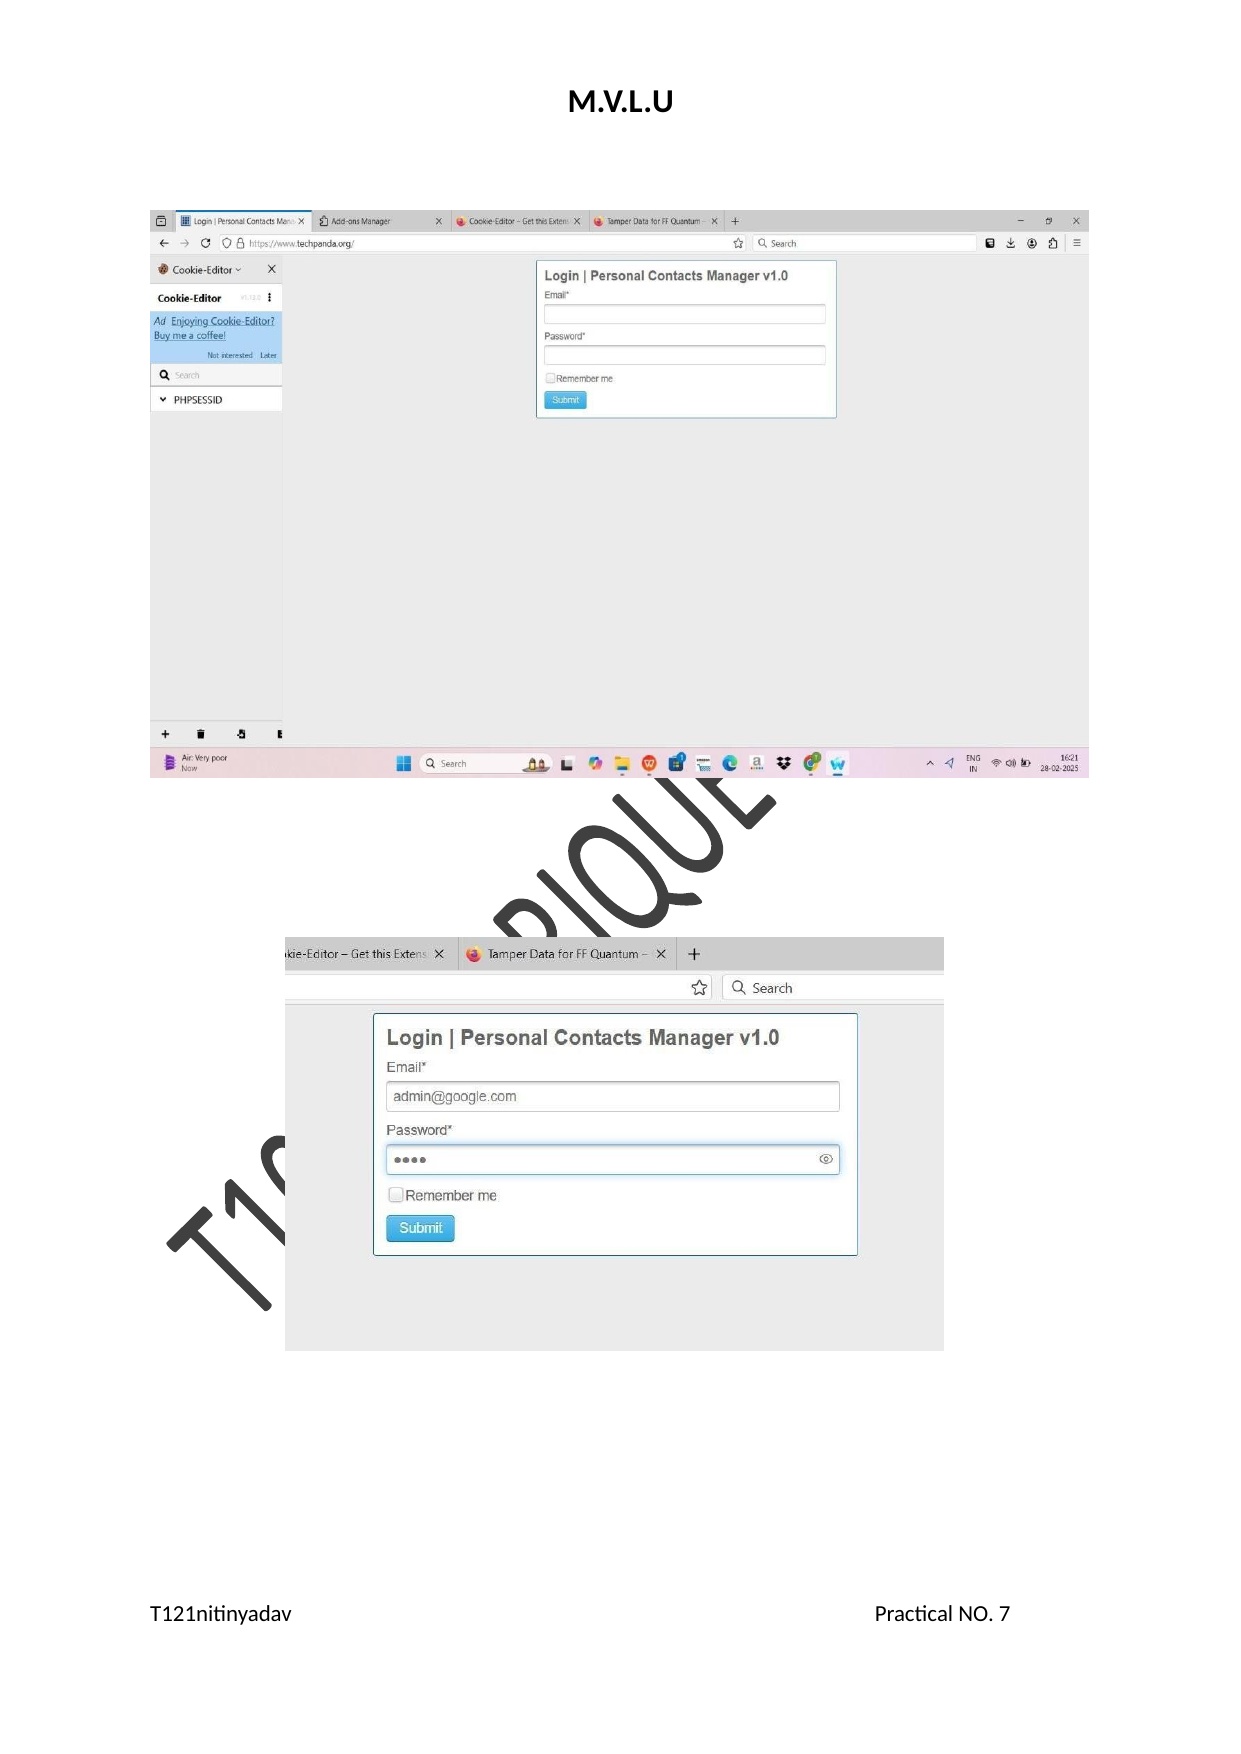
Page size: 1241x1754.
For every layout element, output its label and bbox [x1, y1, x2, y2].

picture [150, 210, 1089, 778]
picture [285, 937, 944, 1351]
